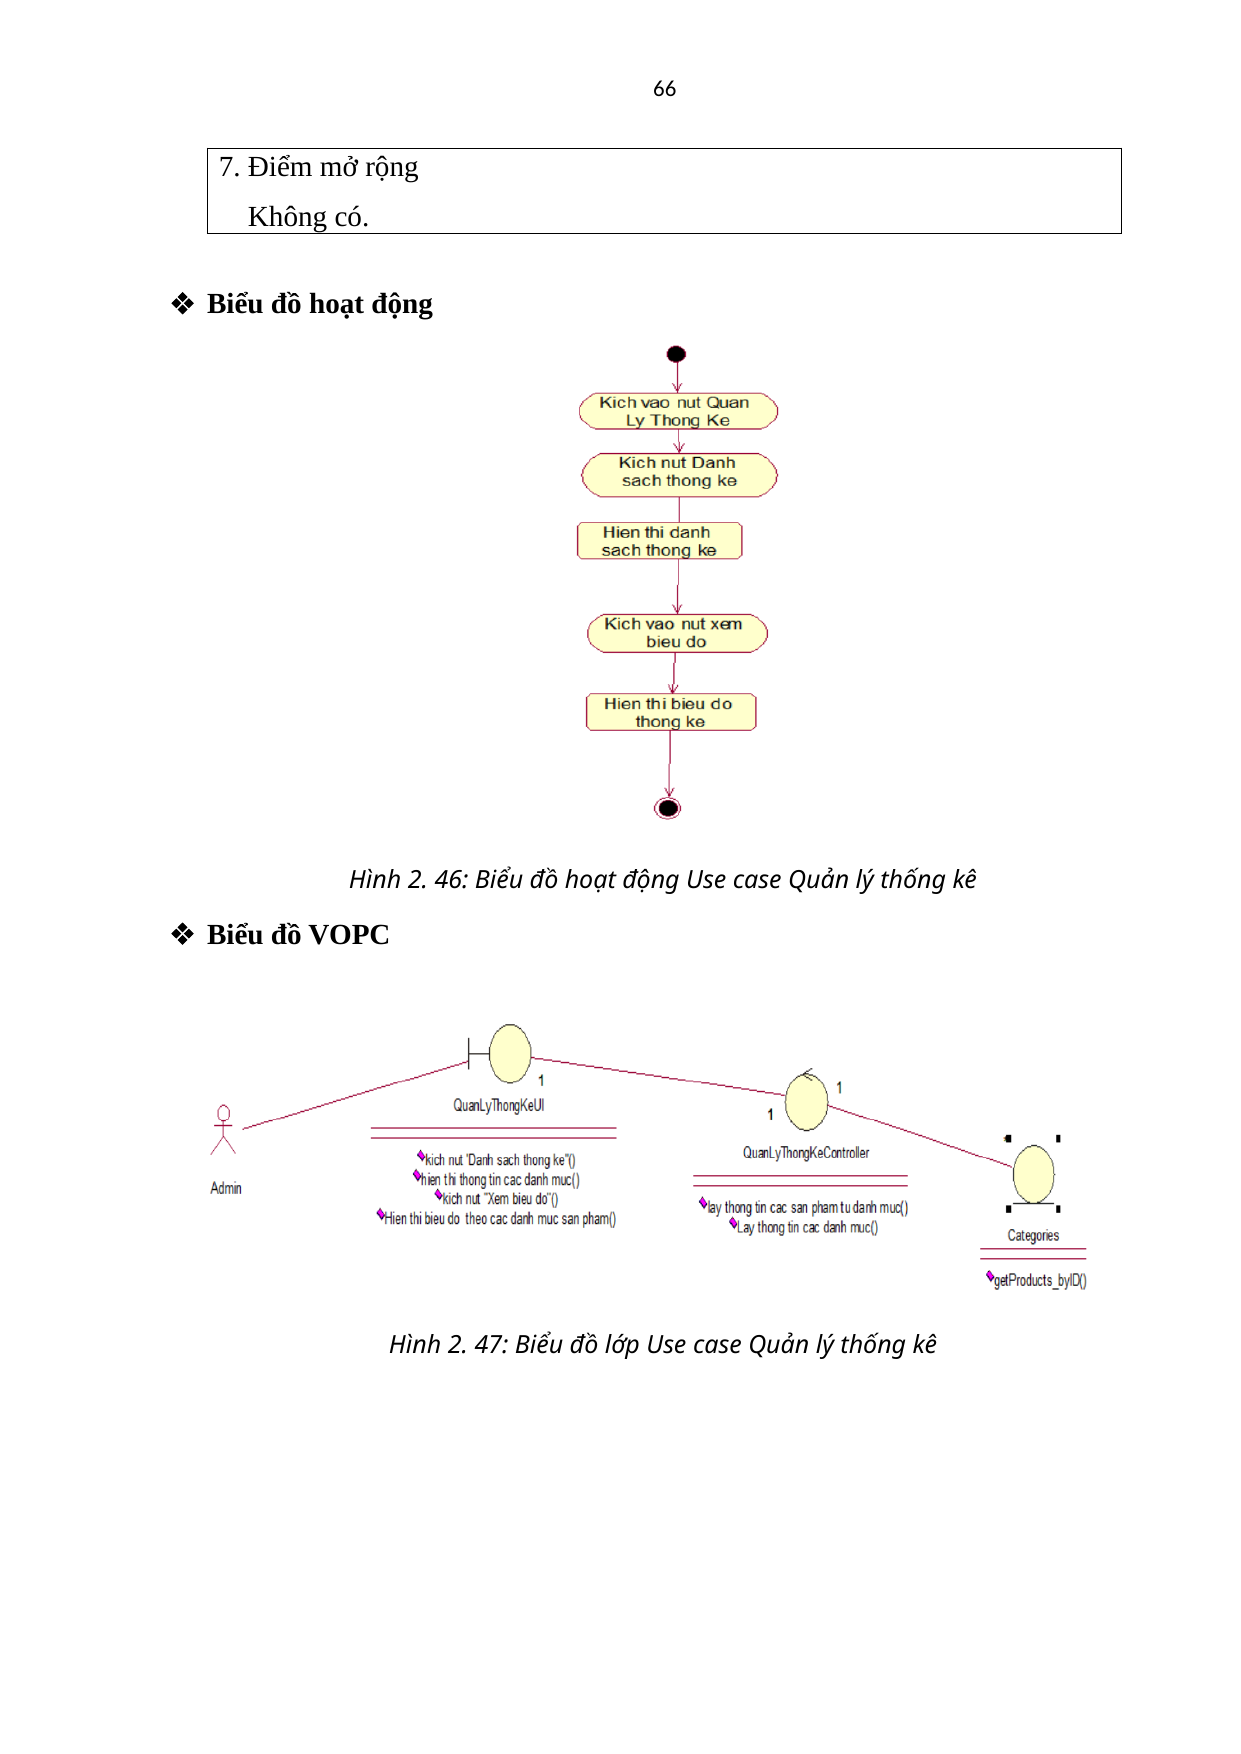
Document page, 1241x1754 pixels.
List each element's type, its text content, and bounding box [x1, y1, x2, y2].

picture [206, 969, 1124, 1308]
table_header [208, 149, 1121, 233]
list Biểu đồ VOPC [169, 917, 1122, 950]
text Hình 2. 46: Biểu đồ hoạt động Use case Quản lý thống kê [207, 862, 1122, 896]
list Biểu đồ hoạt động [169, 286, 1122, 320]
text Hình 2. 47: Biểu đồ lớp Use case Quản lý thống kê [207, 1327, 1122, 1361]
picture [461, 339, 868, 843]
